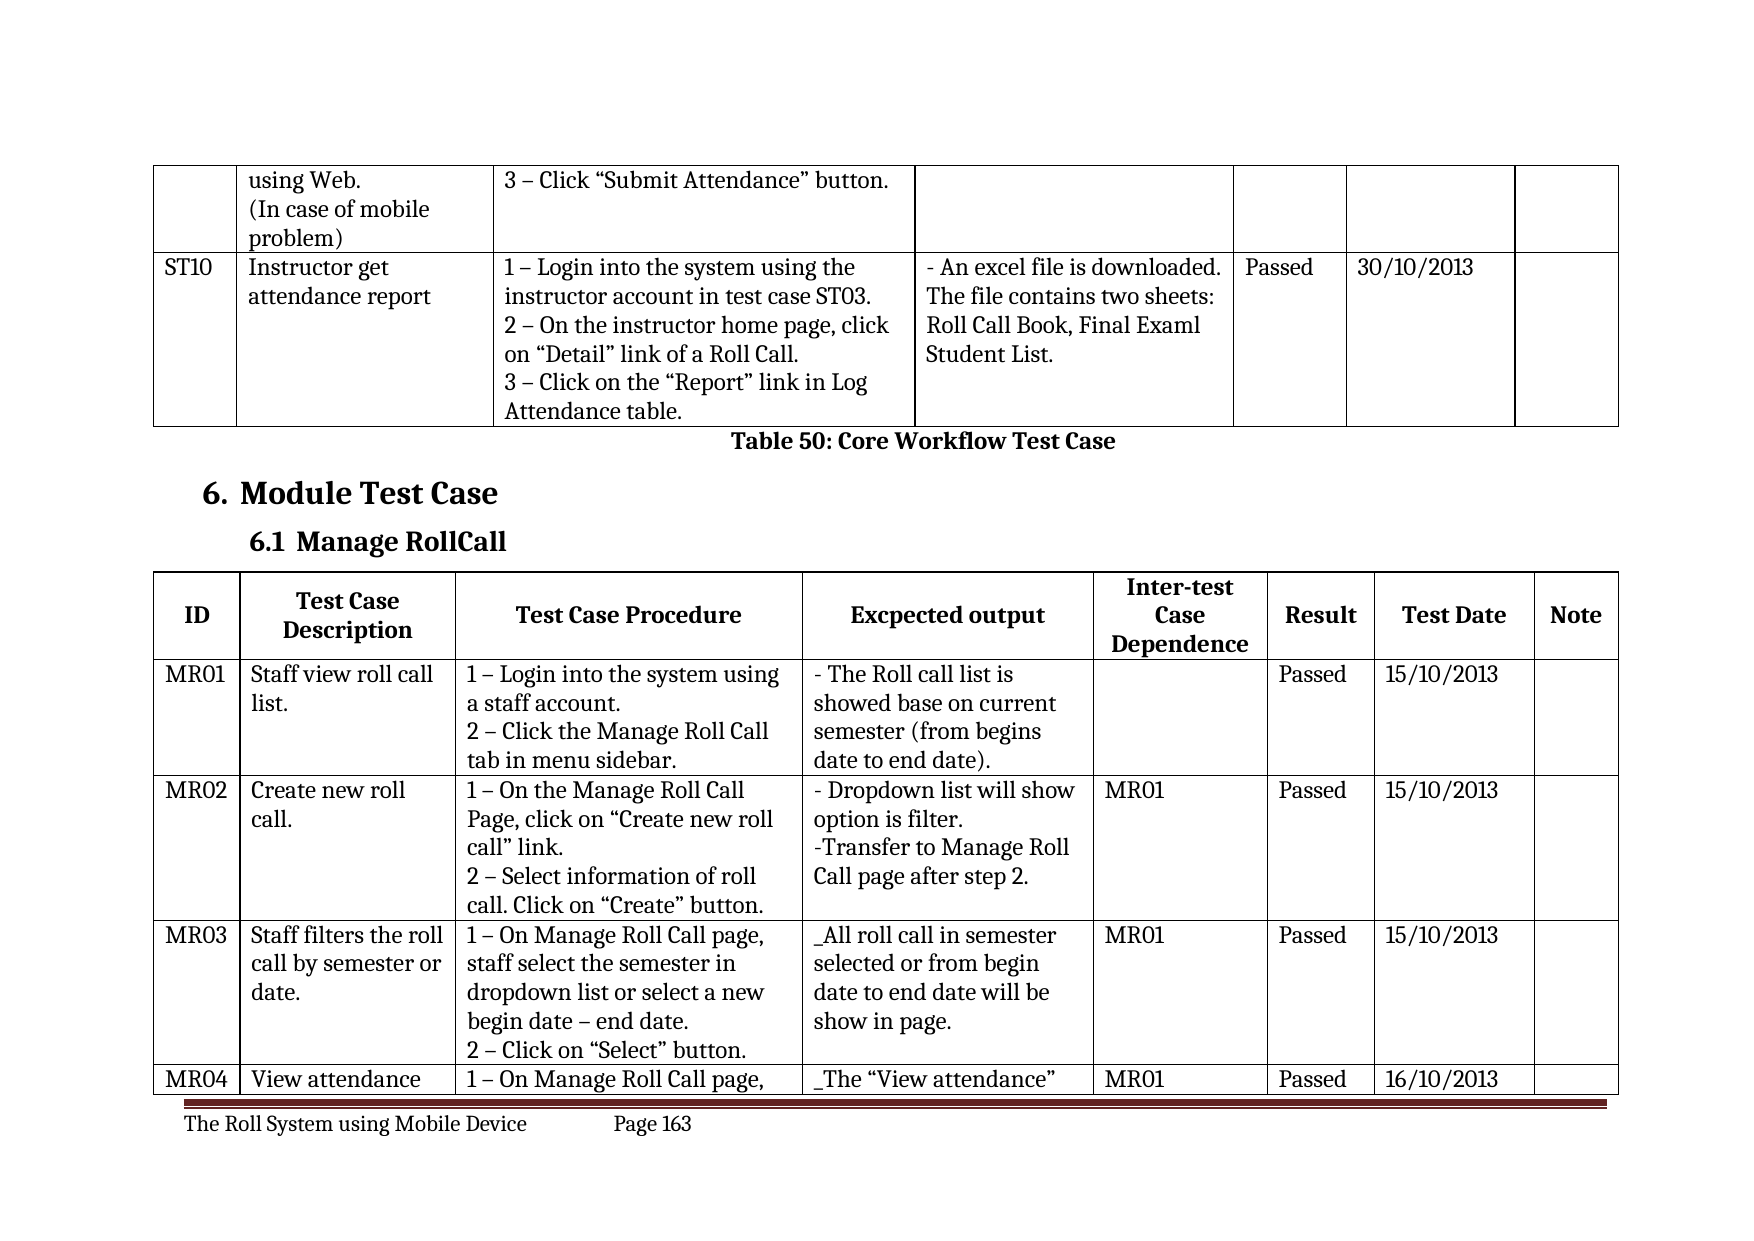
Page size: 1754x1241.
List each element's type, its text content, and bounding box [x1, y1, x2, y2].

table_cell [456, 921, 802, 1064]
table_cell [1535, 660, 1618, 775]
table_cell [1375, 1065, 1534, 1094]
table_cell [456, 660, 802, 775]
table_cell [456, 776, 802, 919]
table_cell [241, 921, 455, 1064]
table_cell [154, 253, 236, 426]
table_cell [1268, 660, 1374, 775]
subtitle Module Test Case [202, 474, 1607, 513]
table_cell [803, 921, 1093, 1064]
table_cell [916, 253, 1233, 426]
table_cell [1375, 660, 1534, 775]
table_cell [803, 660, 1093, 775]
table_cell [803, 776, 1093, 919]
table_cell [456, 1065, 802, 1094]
list Table 50: Core Workflow Test Case [240, 427, 1607, 456]
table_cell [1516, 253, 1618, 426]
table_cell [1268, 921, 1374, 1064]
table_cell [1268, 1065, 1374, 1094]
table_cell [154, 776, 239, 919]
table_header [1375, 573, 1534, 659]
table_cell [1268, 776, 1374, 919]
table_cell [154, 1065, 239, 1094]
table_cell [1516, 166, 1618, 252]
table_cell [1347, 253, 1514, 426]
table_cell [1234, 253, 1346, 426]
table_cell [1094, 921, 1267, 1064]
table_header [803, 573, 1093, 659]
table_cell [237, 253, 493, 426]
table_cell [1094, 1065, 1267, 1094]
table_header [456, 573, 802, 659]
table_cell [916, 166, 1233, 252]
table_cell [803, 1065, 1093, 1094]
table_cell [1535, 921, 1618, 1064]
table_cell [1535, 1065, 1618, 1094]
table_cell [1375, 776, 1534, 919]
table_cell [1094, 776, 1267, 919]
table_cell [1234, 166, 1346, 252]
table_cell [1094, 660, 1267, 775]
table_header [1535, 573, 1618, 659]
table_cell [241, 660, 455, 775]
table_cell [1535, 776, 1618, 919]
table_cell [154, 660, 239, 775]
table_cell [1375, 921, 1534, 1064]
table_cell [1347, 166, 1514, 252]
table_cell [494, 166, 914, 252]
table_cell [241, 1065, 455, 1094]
subtitle Manage RollCall [249, 525, 1607, 559]
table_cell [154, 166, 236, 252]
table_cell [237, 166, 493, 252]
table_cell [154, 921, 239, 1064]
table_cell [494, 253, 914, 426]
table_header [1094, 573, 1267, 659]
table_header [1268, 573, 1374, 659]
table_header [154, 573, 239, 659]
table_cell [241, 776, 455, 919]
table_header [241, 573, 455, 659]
